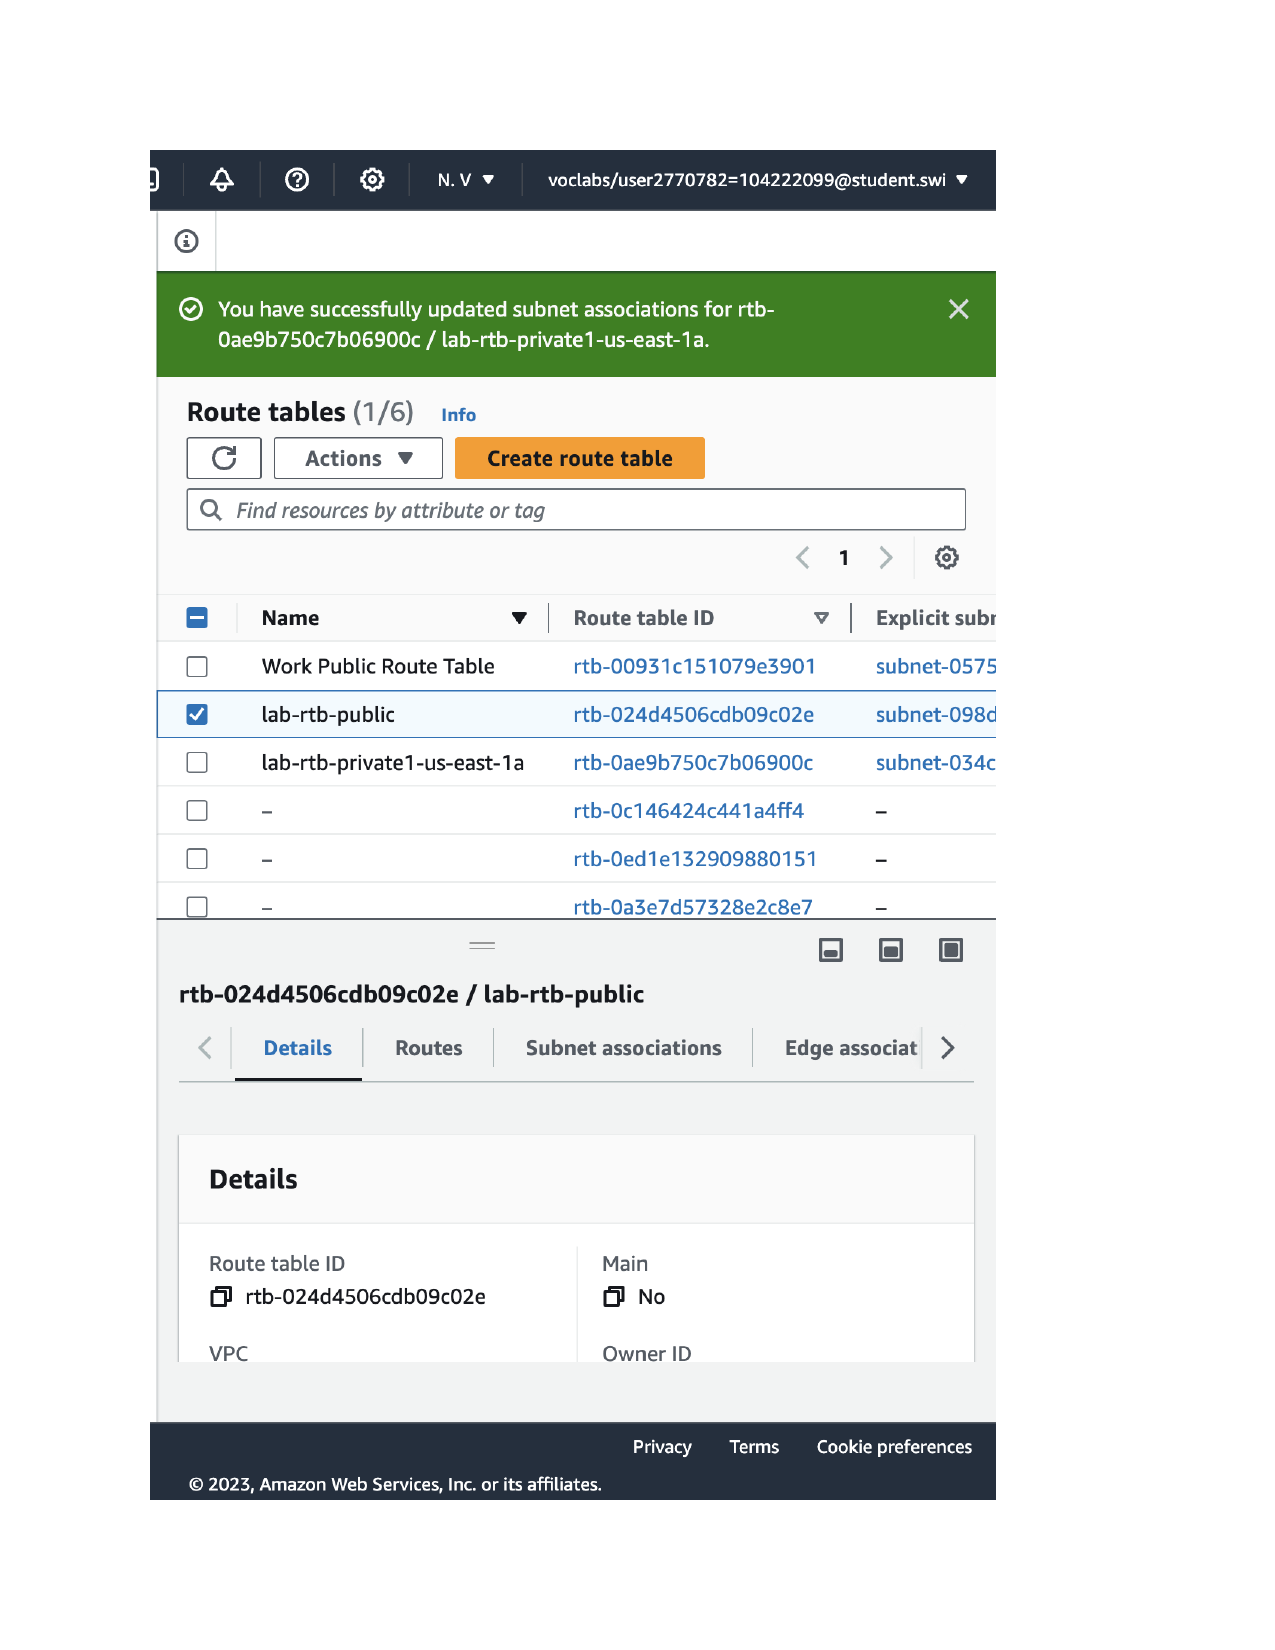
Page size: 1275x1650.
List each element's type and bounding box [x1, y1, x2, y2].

picture [150, 150, 996, 1500]
